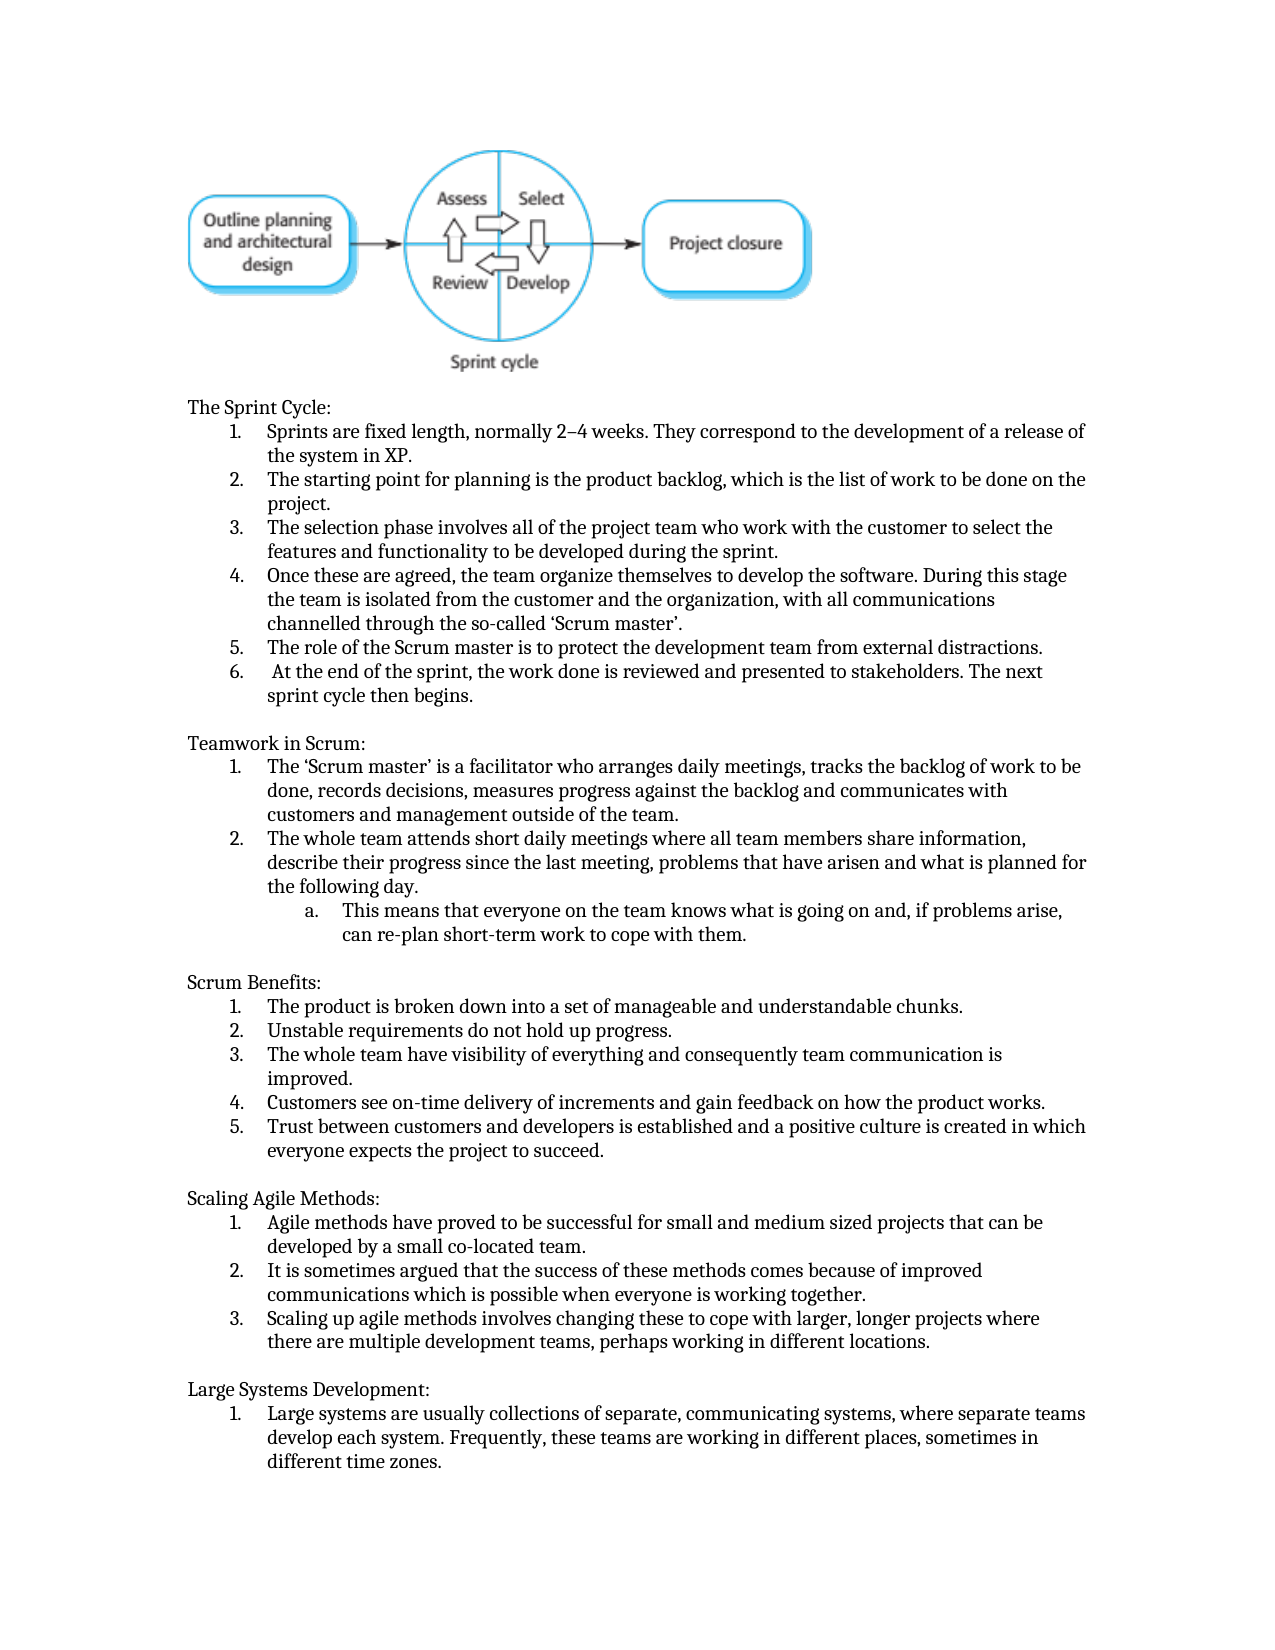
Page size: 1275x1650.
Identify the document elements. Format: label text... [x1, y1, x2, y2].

text Teamwork in Scrum: [187, 731, 1087, 755]
list Agile methods have proved to be successful for small and medium sized projects that can be developed by a small co-located team. [229, 1210, 1087, 1258]
list Customers see on-time delivery of increments and gain feedback on how the product works. [229, 1091, 1087, 1114]
list Scaling up agile methods involves changing these to cope with larger, longer projects where there are multiple development teams, perhaps working in different locations. [229, 1306, 1087, 1354]
list Sprints are fixed length, normally 2–4 weeks. They correspond to the development of a release of the system in XP. [229, 420, 1087, 468]
list The role of the Scrum master is to protect the development team from external distractions. [229, 635, 1087, 659]
list The ‘Scrum master’ is a facilitator who arranges daily meetings, tracks the backlog of work to be done, records decisions, measures progress against the backlog and communicates with customers and management outside of the team. [229, 755, 1087, 827]
text The Sprint Cycle: [187, 396, 1087, 420]
text Scrum Benefits: [187, 971, 1087, 995]
list Trust between customers and developers is established and a positive culture is created in which everyone expects the project to succeed. [229, 1114, 1087, 1162]
list The product is broken down into a set of manageable and understandable chunks. [229, 995, 1087, 1019]
list Once these are agreed, the team organize themselves to develop the software. During this stage the team is isolated from the customer and the organization, with all communications channelled through the so-called ‘Scrum master’. [229, 563, 1087, 635]
list This means that everyone on the team knows what is going on and, if problems arise, can re-plan short-term work to cope with them. [304, 899, 1087, 947]
text Large Systems Development: [187, 1378, 1087, 1402]
text Scaling Agile Methods: [187, 1186, 1087, 1210]
list The whole team have visibility of everything and consequently team communication is improved. [229, 1043, 1087, 1091]
list Large systems are usually collections of separate, communicating systems, where separate teams develop each system. Frequently, these teams are working in different places, sometimes in different time zones. [229, 1402, 1087, 1474]
list It is sometimes argued that the success of these methods comes because of improved communications which is possible when everyone is working together. [229, 1258, 1087, 1306]
list At the end of the sprint, the work done is reviewed and presented to stakeholders. The next sprint cycle then begins. [229, 659, 1087, 707]
list The starting point for planning is the product backlog, which is the list of work to be done on the project. [229, 468, 1087, 516]
list The selection phase involves all of the project team who work with the customer to select the features and functionality to be developed during the sprint. [229, 516, 1087, 563]
list The whole team attends short daily meetings where all team members share information, describe their progress since the last meeting, problems that have arisen and what is planned for the following day. [229, 827, 1087, 899]
list Unstable requirements do not hold up progress. [229, 1019, 1087, 1043]
